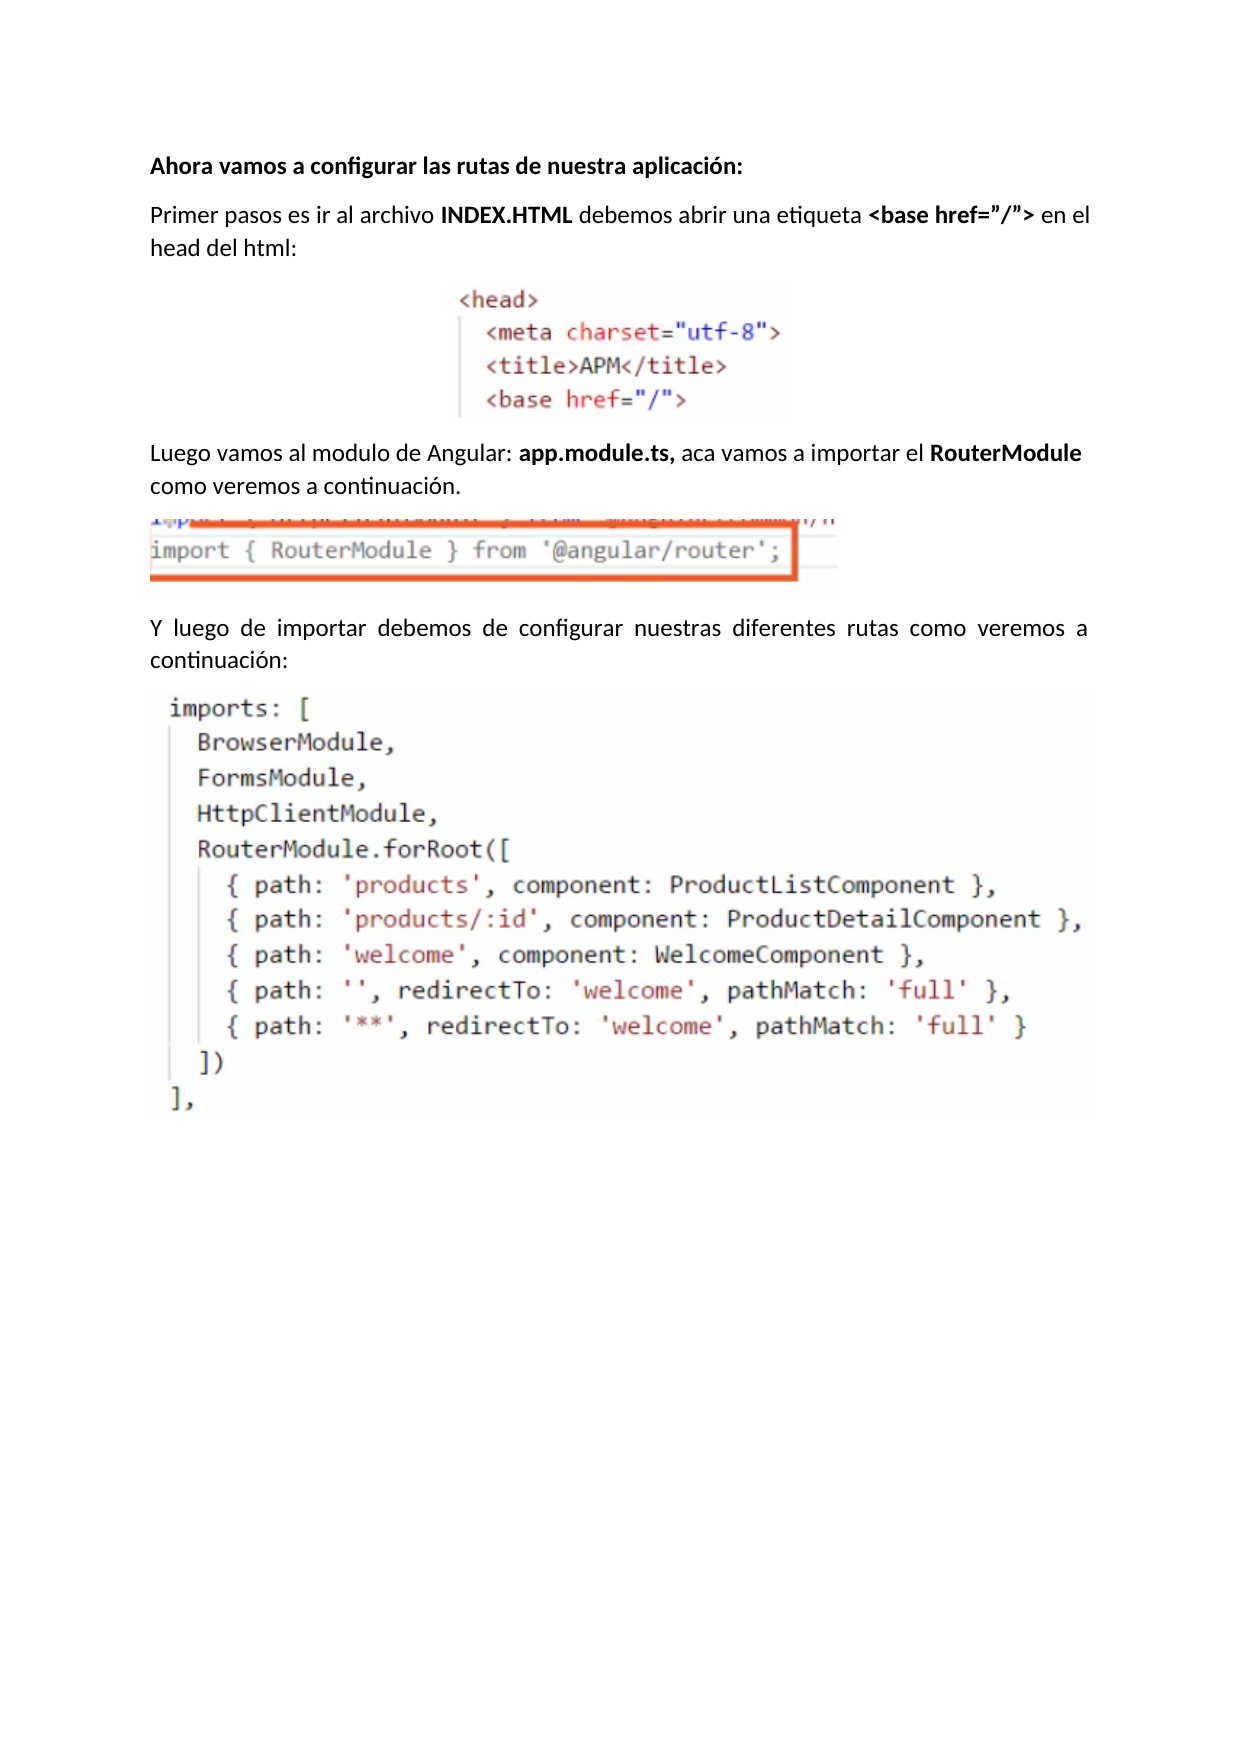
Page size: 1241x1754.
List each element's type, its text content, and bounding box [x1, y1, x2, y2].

text Primer pasos es ir al archivo INDEX.HTML debemos abrir una etiqueta <base href=”/”> en el head del html: [150, 199, 1090, 263]
text Y luego de importar debemos de configurar nuestras diferentes rutas como veremos a continuación: [150, 612, 1090, 675]
picture [150, 694, 1091, 1117]
text Luego vamos al modulo de Angular: app.module.ts, aca vamos a importar el RouterModule como veremos a continuación. [150, 437, 1090, 500]
picture [454, 282, 786, 418]
picture [150, 519, 838, 593]
text Ahora vamos a configurar las rutas de nuestra aplicación: [150, 150, 1090, 181]
